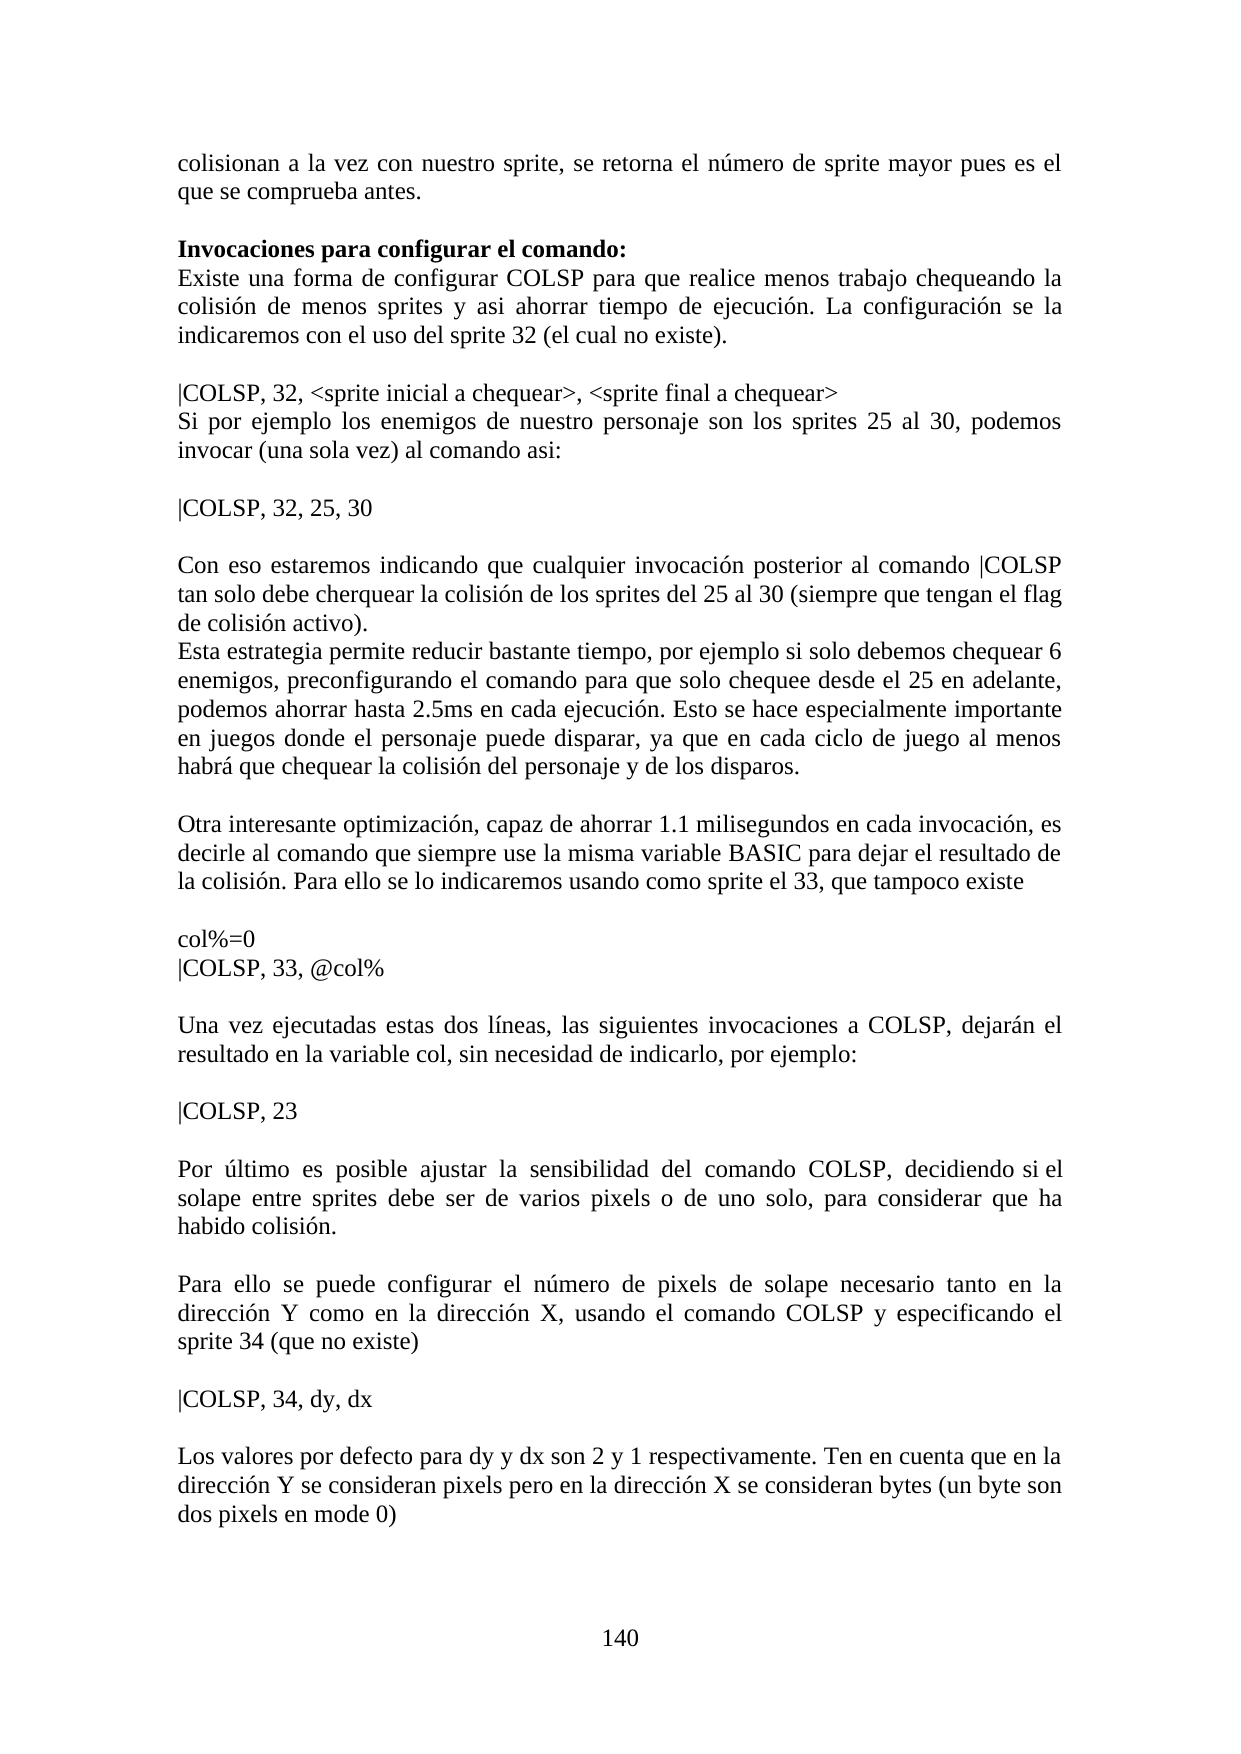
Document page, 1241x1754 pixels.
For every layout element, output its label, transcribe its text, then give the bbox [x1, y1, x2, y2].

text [177, 148, 1063, 205]
text Otra interesante optimización, capaz de ahorrar 1.1 milisegundos en cada invocación, es decirle al comando que siempre use la misma variable BASIC para dejar el resultado de la colisión. Para ello se lo indicaremos usando como sprite el 33, que tampoco existe [177, 809, 1063, 895]
text |COLSP, 33, @col% [177, 953, 1063, 981]
text Existe una forma de configurar COLSP para que realice menos trabajo chequeando la colisión de menos sprites y asi ahorrar tiempo de ejecución. La configuración se la indicaremos con el uso del sprite 32 (el cual no existe). [177, 263, 1063, 349]
text |COLSP, 34, dy, dx [177, 1384, 1063, 1413]
text |COLSP, 23 [177, 1096, 1063, 1125]
text Por último es posible ajustar la sensibilidad del comando COLSP, decidiendo si el solape entre sprites debe ser de varios pixels o de uno solo, para considerar que ha habido colisión. [177, 1154, 1063, 1240]
text Esta estrategia permite reducir bastante tiempo, por ejemplo si solo debemos chequear 6 enemigos, preconfigurando el comando para que solo chequee desde el 25 en adelante, podemos ahorrar hasta 2.5ms en cada ejecución. Esto se hace especialmente importante en juegos donde el personaje puede disparar, ya que en cada ciclo de juego al menos habrá que chequear la colisión del personaje y de los disparos. [177, 636, 1063, 780]
text Para ello se puede configurar el número de pixels de solape necesario tanto en la dirección Y como en la dirección X, usando el comando COLSP y especificando el sprite 34 (que no existe) [177, 1269, 1063, 1355]
text Una vez ejecutadas estas dos líneas, las siguientes invocaciones a COLSP, dejarán el resultado en la variable col, sin necesidad de indicarlo, por ejemplo: [177, 1010, 1063, 1068]
text |COLSP, 32, <sprite inicial a chequear>, <sprite final a chequear> [177, 378, 1063, 406]
text col%=0 [177, 924, 1063, 953]
text Invocaciones para configurar el comando: [177, 234, 1063, 263]
text Los valores por defecto para dy y dx son 2 y 1 respectivamente. Ten en cuenta que en la dirección Y se consideran pixels pero en la dirección X se consideran bytes (un byte son dos pixels en mode 0) [177, 1441, 1063, 1528]
text |COLSP, 32, 25, 30 [177, 493, 1063, 521]
text Con eso estaremos indicando que cualquier invocación posterior al comando |COLSP tan solo debe cherquear la colisión de los sprites del 25 al 30 (siempre que tengan el flag de colisión activo). [177, 550, 1063, 636]
text Si por ejemplo los enemigos de nuestro personaje son los sprites 25 al 30, podemos invocar (una sola vez) al comando asi: [177, 406, 1063, 464]
